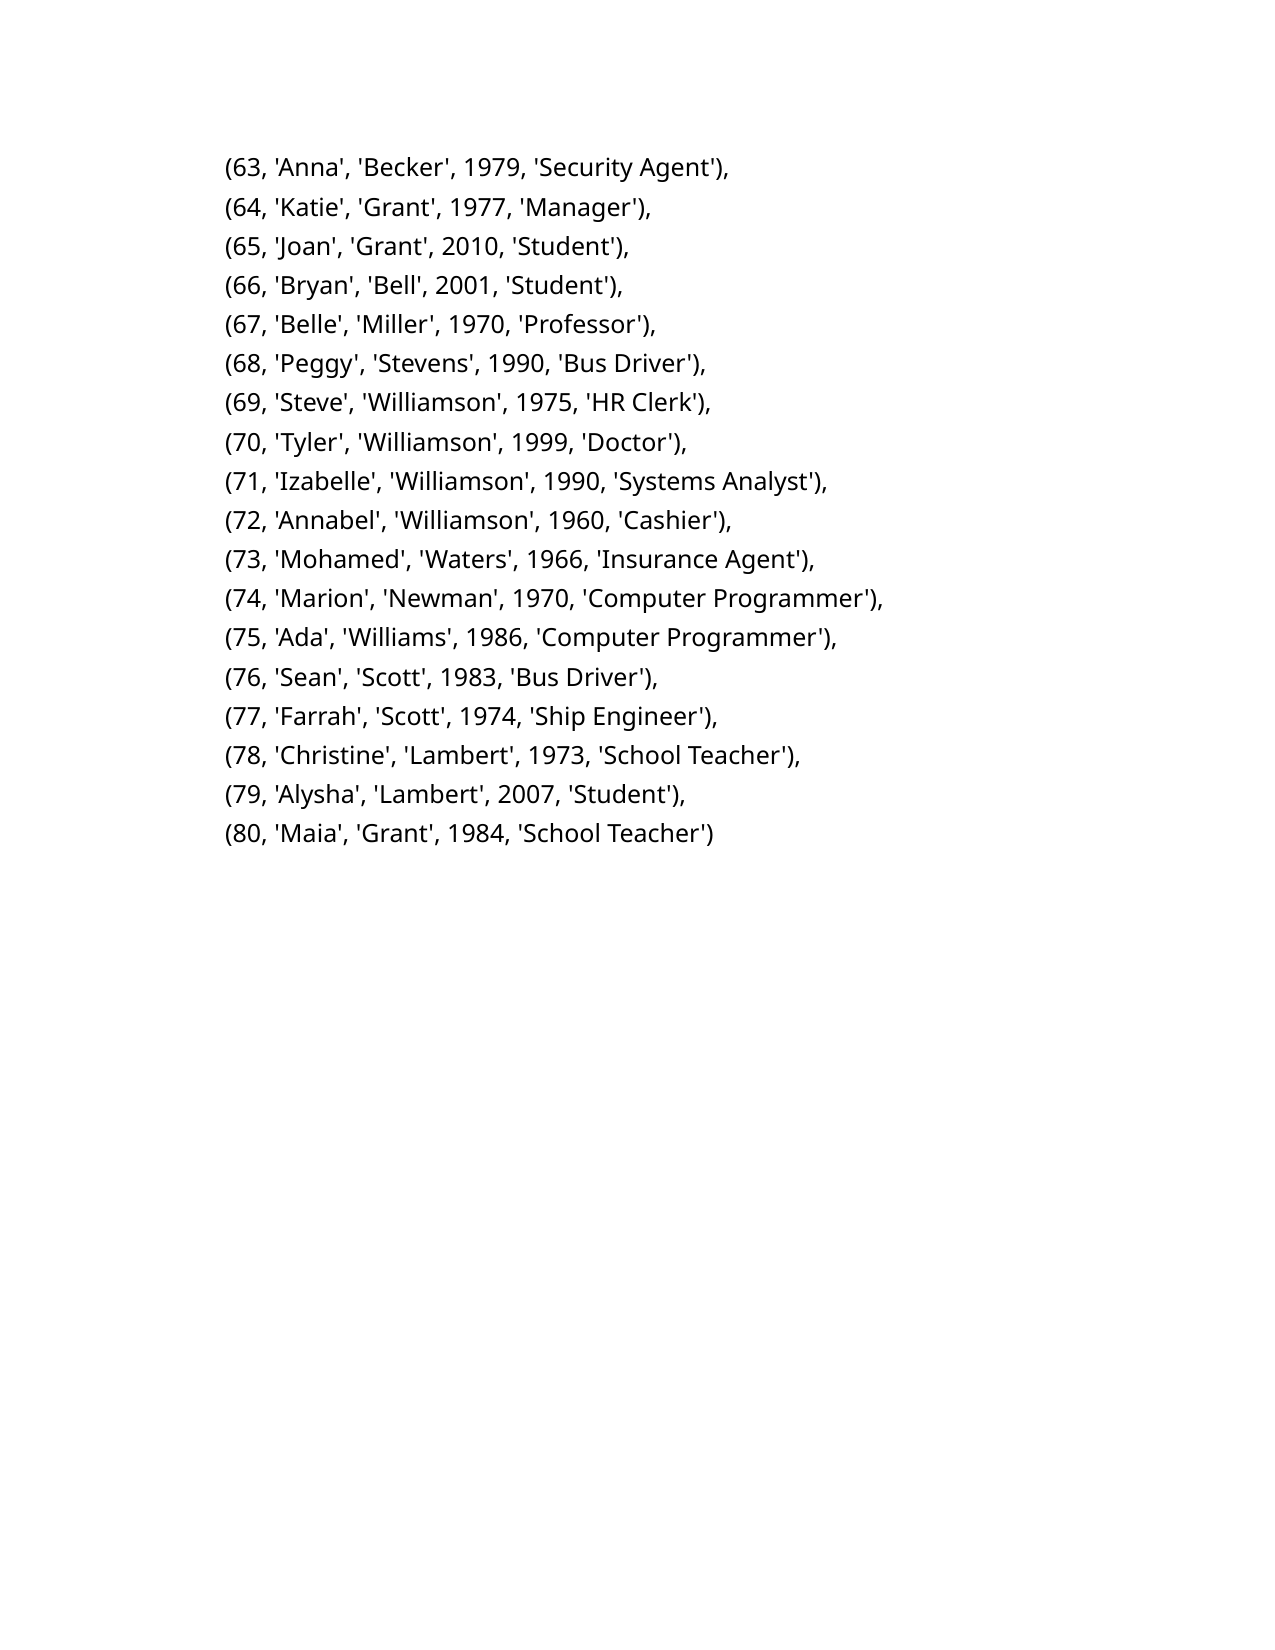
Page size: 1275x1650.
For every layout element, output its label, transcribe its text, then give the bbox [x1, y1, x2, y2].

text (66, 'Bryan', 'Bell', 2001, 'Student'), [225, 267, 1125, 302]
text (79, 'Alysha', 'Lambert', 2007, 'Student'), [225, 777, 1125, 811]
text (77, 'Farrah', 'Scott', 1974, 'Ship Engineer'), [225, 698, 1125, 732]
text (73, 'Mohamed', 'Waters', 1966, 'Insurance Agent'), [225, 542, 1125, 576]
text (69, 'Steve', 'Williamson', 1975, 'HR Clerk'), [225, 385, 1125, 419]
text (65, 'Joan', 'Grant', 2010, 'Student'), [225, 228, 1125, 262]
text (64, 'Katie', 'Grant', 1977, 'Manager'), [225, 189, 1125, 223]
text (71, 'Izabelle', 'Williamson', 1990, 'Systems Analyst'), [225, 463, 1125, 497]
text (72, 'Annabel', 'Williamson', 1960, 'Cashier'), [225, 502, 1125, 537]
text (67, 'Belle', 'Miller', 1970, 'Professor'), [225, 307, 1125, 341]
text (80, 'Maia', 'Grant', 1984, 'School Teacher') [225, 816, 1125, 850]
text (70, 'Tyler', 'Williamson', 1999, 'Doctor'), [225, 424, 1125, 458]
text (78, 'Christine', 'Lambert', 1973, 'School Teacher'), [225, 737, 1125, 772]
text (68, 'Peggy', 'Stevens', 1990, 'Bus Driver'), [225, 346, 1125, 380]
text (75, 'Ada', 'Williams', 1986, 'Computer Programmer'), [225, 620, 1125, 654]
text (63, 'Anna', 'Becker', 1979, 'Security Agent'), [225, 150, 1125, 184]
text (74, 'Marion', 'Newman', 1970, 'Computer Programmer'), [225, 581, 1125, 615]
text (76, 'Sean', 'Scott', 1983, 'Bus Driver'), [225, 659, 1125, 693]
